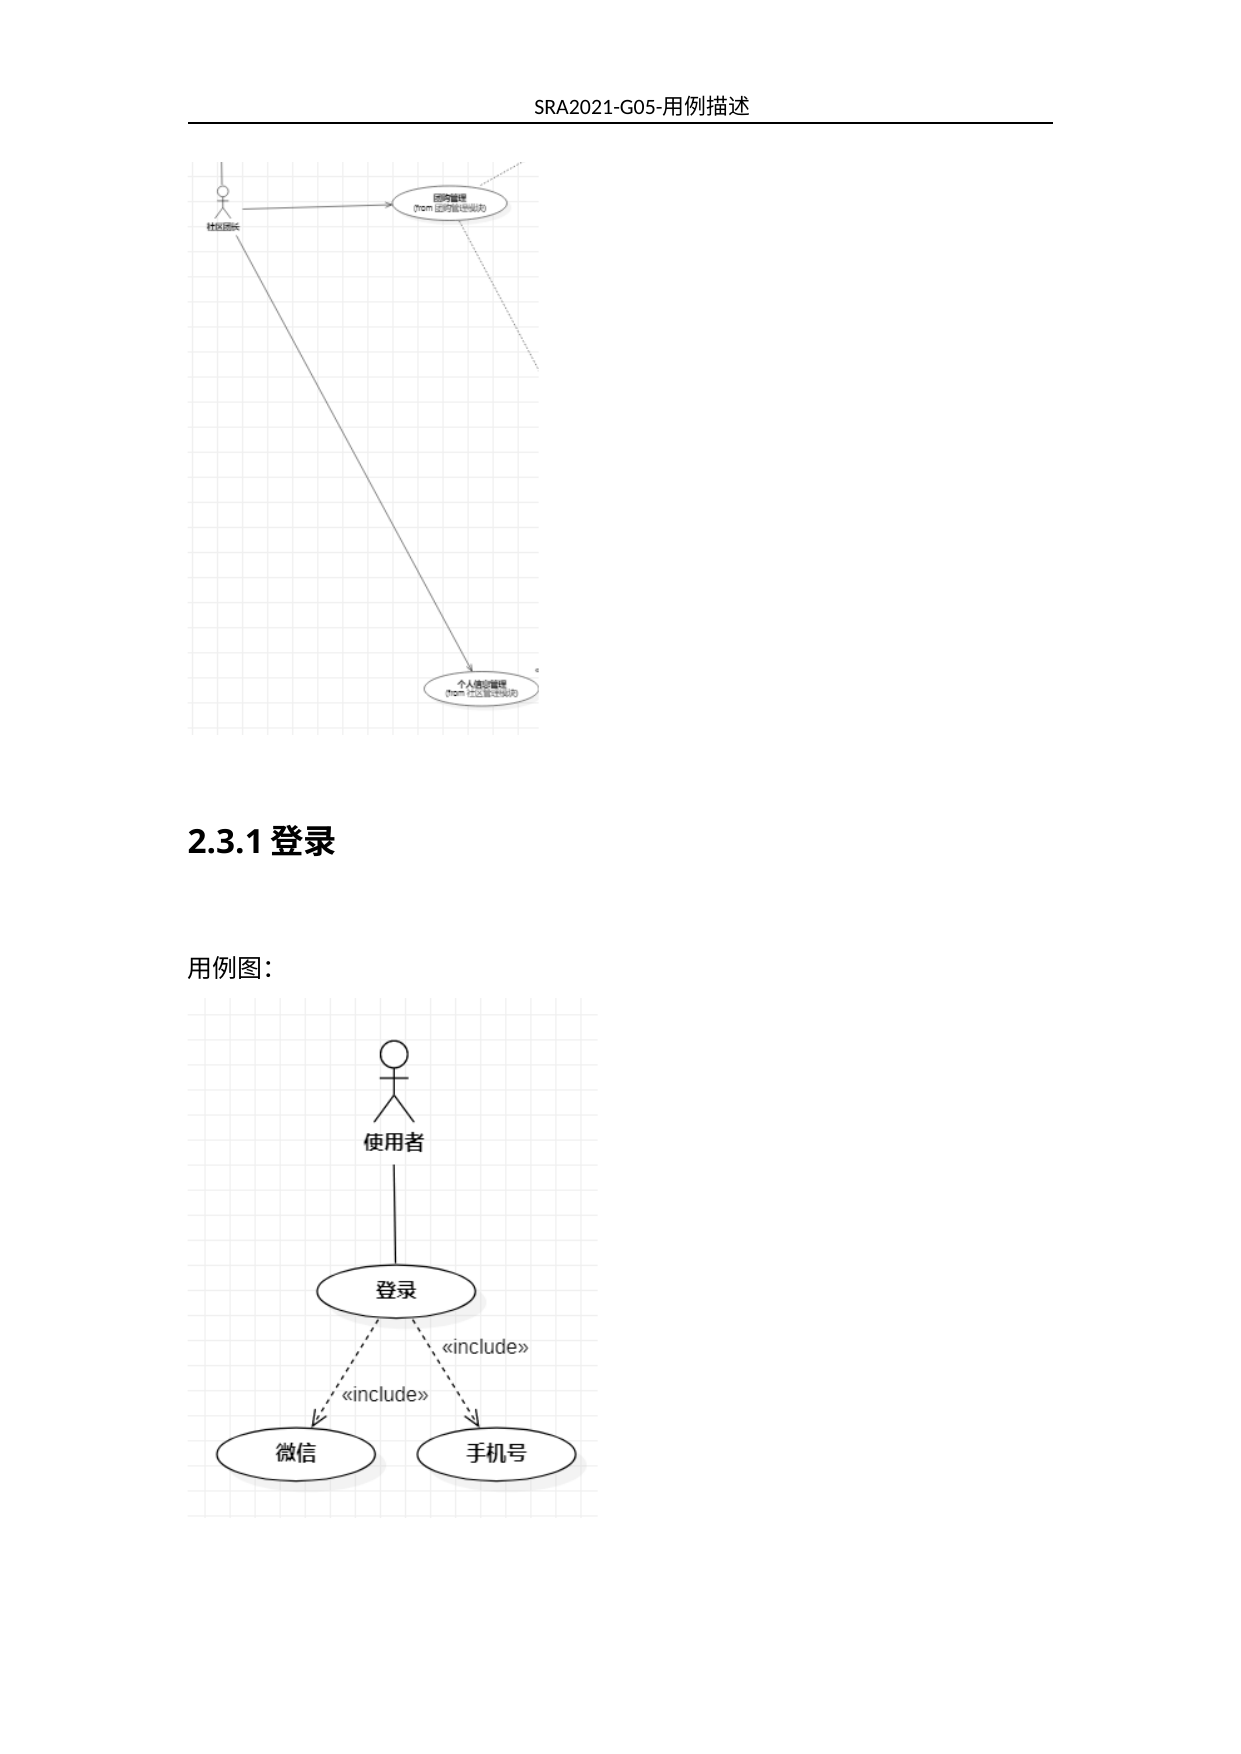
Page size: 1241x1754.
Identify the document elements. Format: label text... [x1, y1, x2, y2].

subtitle 2.3.1登录 [187, 807, 1053, 872]
text 用例图： [187, 934, 1053, 999]
picture [187, 162, 539, 735]
picture [187, 998, 598, 1518]
